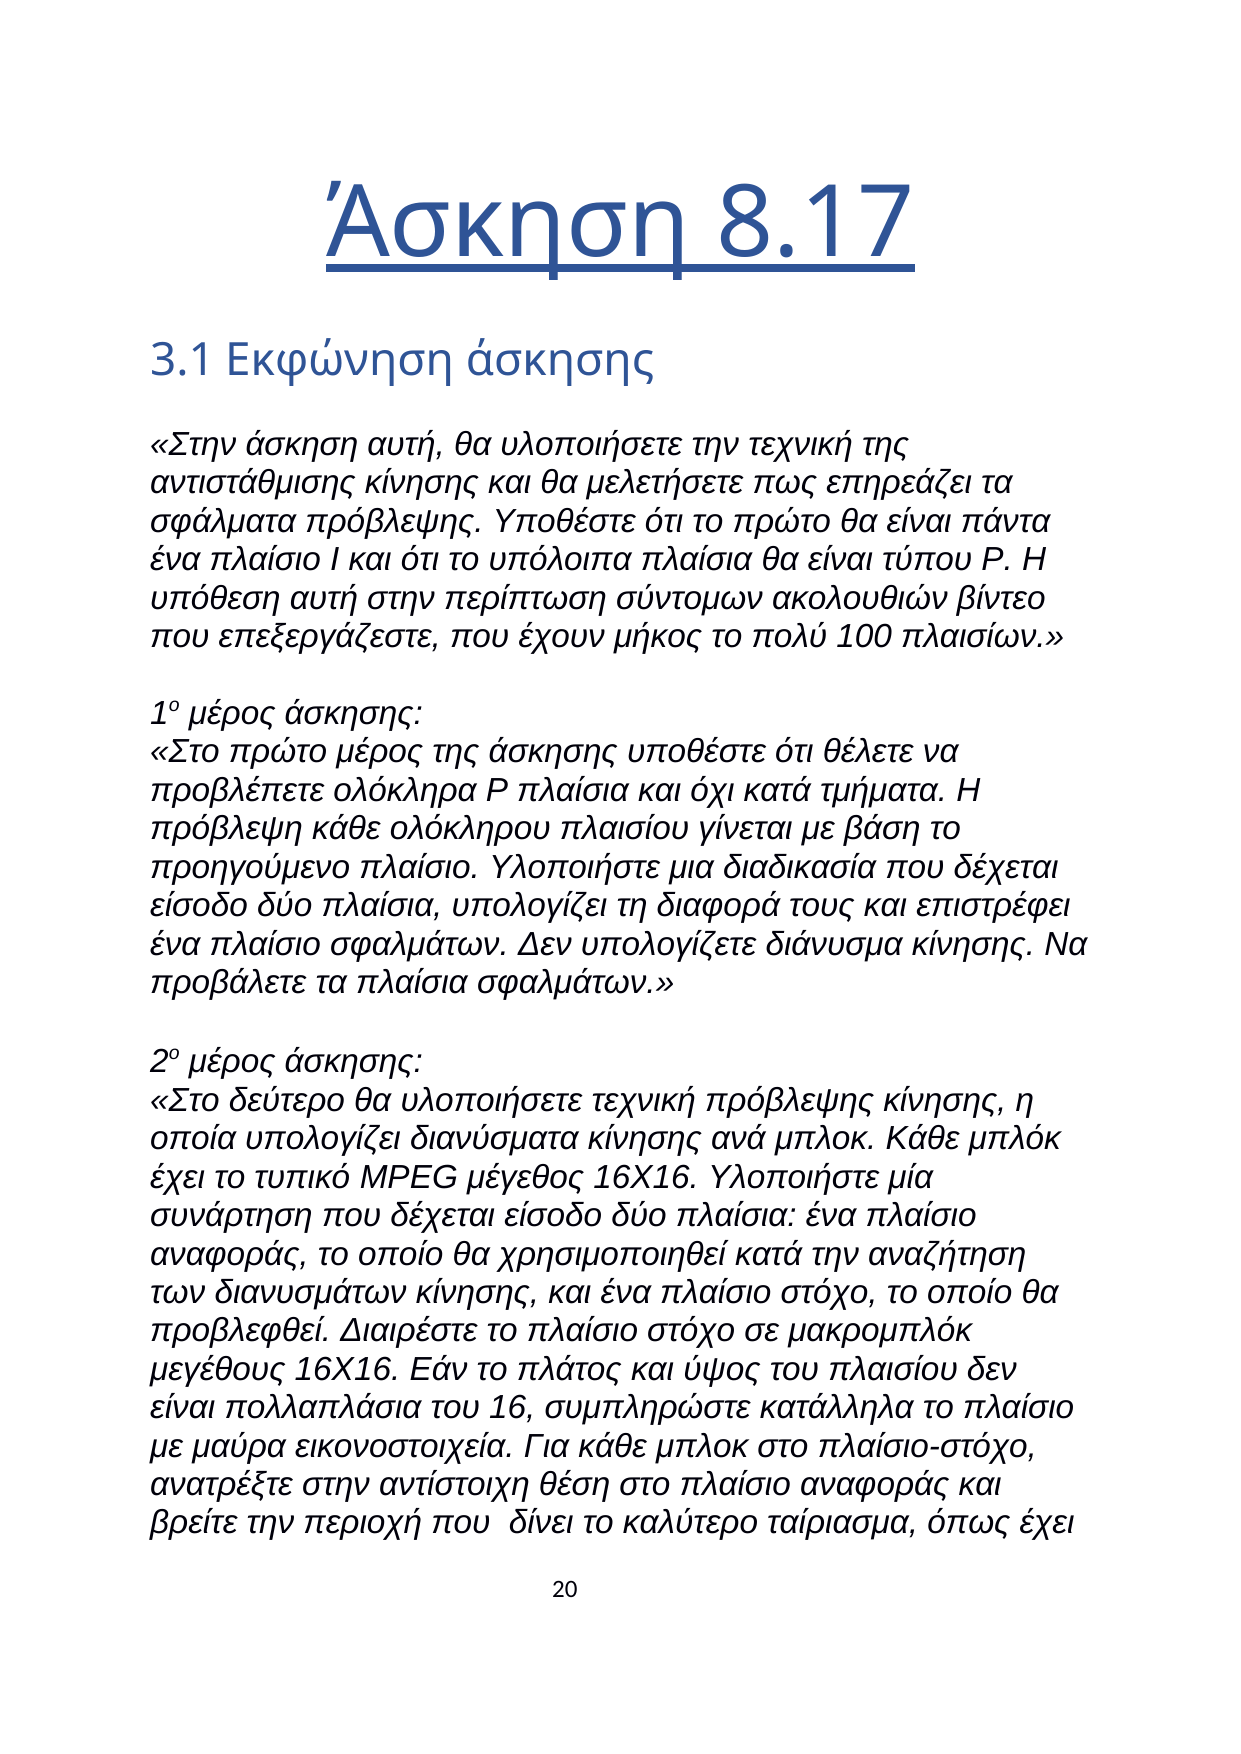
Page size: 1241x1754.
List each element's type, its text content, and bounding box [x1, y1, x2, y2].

subtitle Άσκηση 8.17 [150, 150, 1090, 286]
text «Στην άσκηση αυτή, θα υλοποιήσετε την τεχνική της αντιστάθμισης κίνησης και θα μελετήσετε πως επηρεάζει τα σφάλματα πρόβλεψης. Υποθέστε ότι το πρώτο θα είναι πάντα ένα πλαίσιο Ι και ότι το υπόλοιπα πλαίσια θα είναι τύπου Ρ. Η υπόθεση αυτή στην περίπτωση σύντομων ακολουθιών βίντεο που επεξεργάζεστε, που έχουν μήκος το πολύ 100 πλαισίων.» [150, 424, 1090, 655]
text 2ο μέρος άσκησης: [150, 1041, 1090, 1080]
text 1ο μέρος άσκησης: [150, 693, 1090, 732]
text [150, 1080, 1090, 1541]
text «Στο πρώτο μέρος της άσκησης υποθέστε ότι θέλετε να προβλέπετε ολόκληρα Ρ πλαίσια και όχι κατά τμήματα. Η πρόβλεψη κάθε ολόκληρου πλαισίου γίνεται με βάση το προηγούμενο πλαίσιο. Υλοποιήστε μια διαδικασία που δέχεται είσοδο δύο πλαίσια, υπολογίζει τη διαφορά τους και επιστρέφει ένα πλαίσιο σφαλμάτων. Δεν υπολογίζετε διάνυσμα κίνησης. Να προβάλετε τα πλαίσια σφαλμάτων.» [150, 732, 1090, 1001]
subtitle Εκφώνηση άσκησης [150, 326, 1090, 388]
